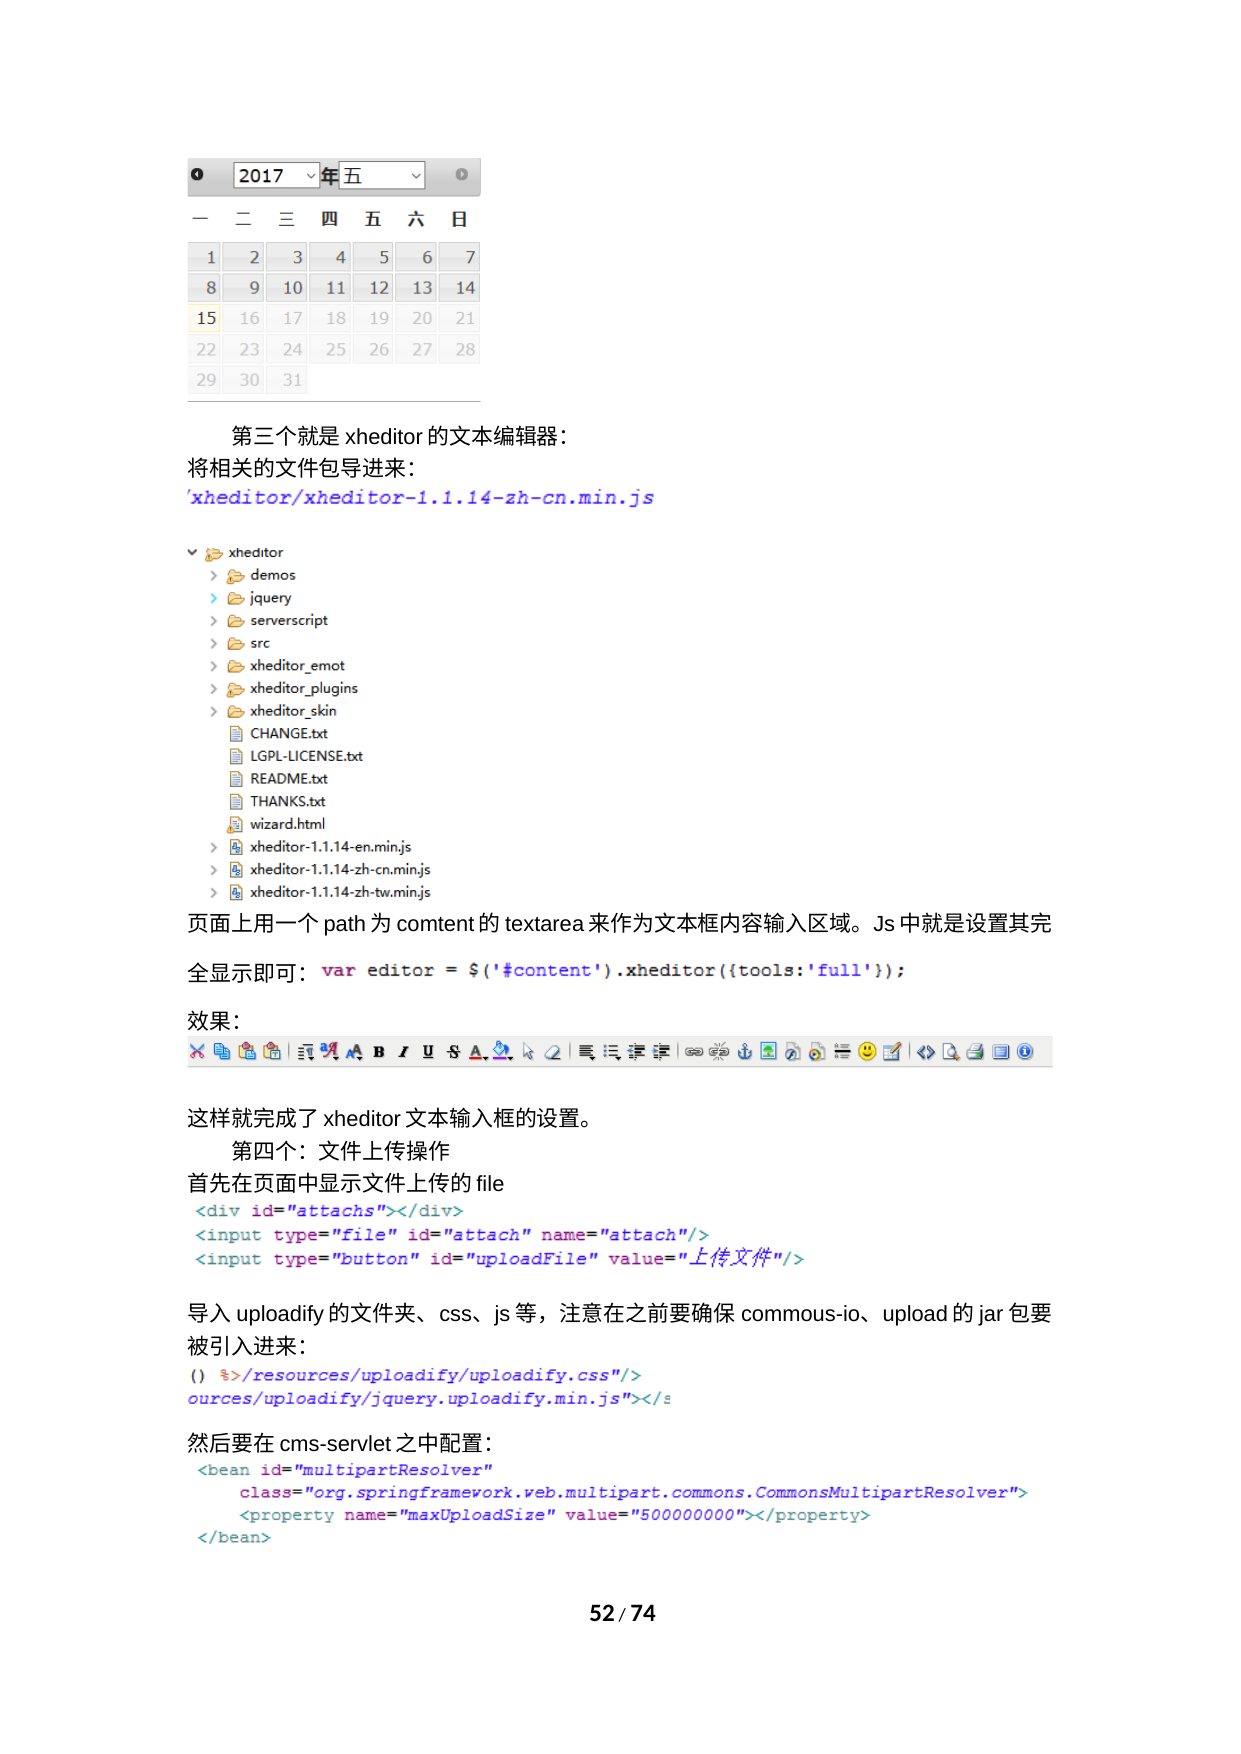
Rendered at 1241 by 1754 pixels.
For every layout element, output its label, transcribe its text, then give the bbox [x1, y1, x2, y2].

picture [187, 158, 481, 402]
picture [187, 1198, 807, 1273]
text 页面上用一个path为comtent的textarea来作为文本框内容输入区域。Js中就是设置其完全显示即可： [187, 906, 1053, 1003]
text 首先在页面中显示文件上传的file [187, 1166, 1053, 1198]
text 导入uploadify的文件夹、css、js等，注意在之前要确保commous-io、upload的jar包要被引入进来： [187, 1296, 1053, 1361]
picture [187, 1361, 671, 1415]
text 第三个就是xheditor的文本编辑器： [187, 418, 1053, 451]
picture [318, 954, 907, 982]
picture [187, 483, 657, 517]
text 将相关的文件包导进来： [187, 451, 1053, 483]
picture [187, 1036, 1053, 1072]
text 第四个：文件上传操作 [187, 1133, 1053, 1166]
text 这样就完成了xheditor文本输入框的设置。 [187, 1101, 1053, 1133]
picture [187, 548, 450, 906]
text 效果： [187, 1003, 1053, 1036]
picture [187, 1458, 1053, 1569]
text 然后要在cms-servlet之中配置： [187, 1426, 1053, 1458]
